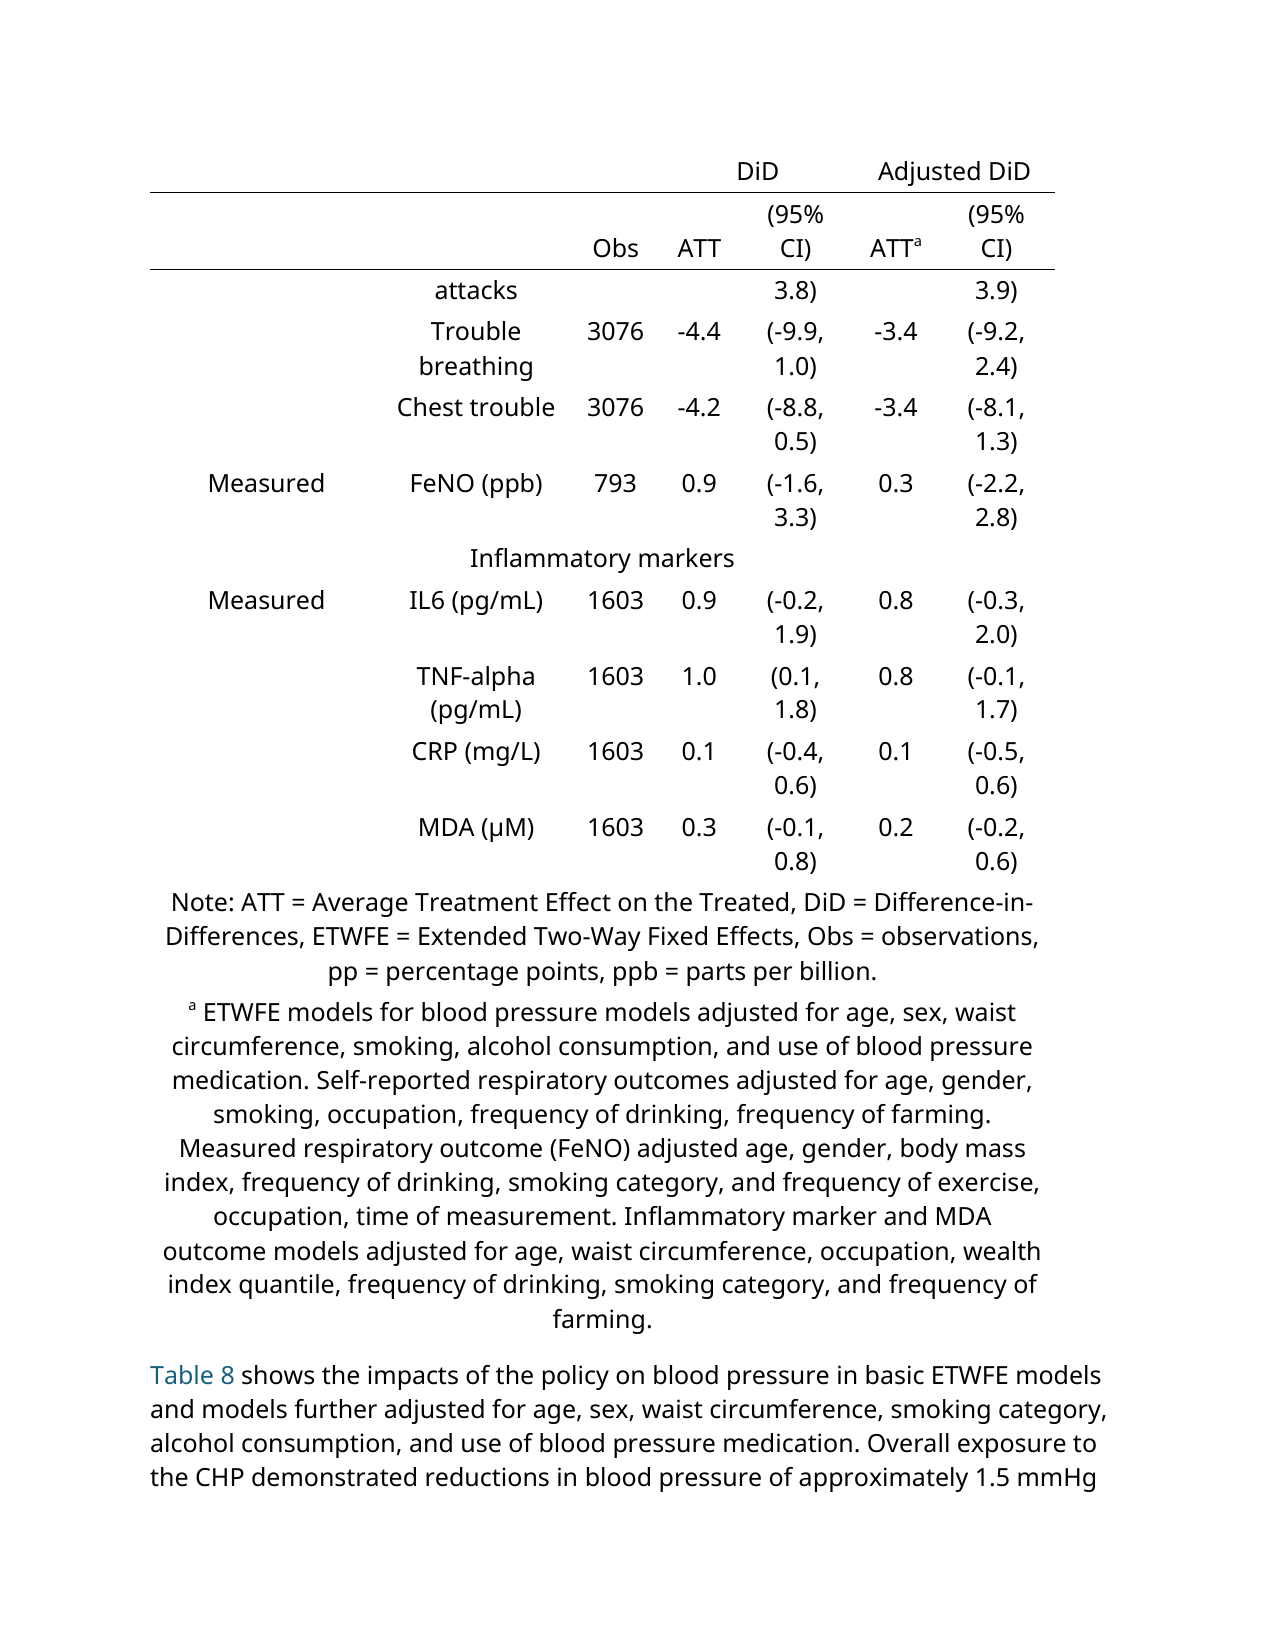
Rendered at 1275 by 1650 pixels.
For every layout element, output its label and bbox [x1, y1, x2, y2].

text [150, 1358, 1125, 1494]
table_header [139, 150, 1114, 1339]
